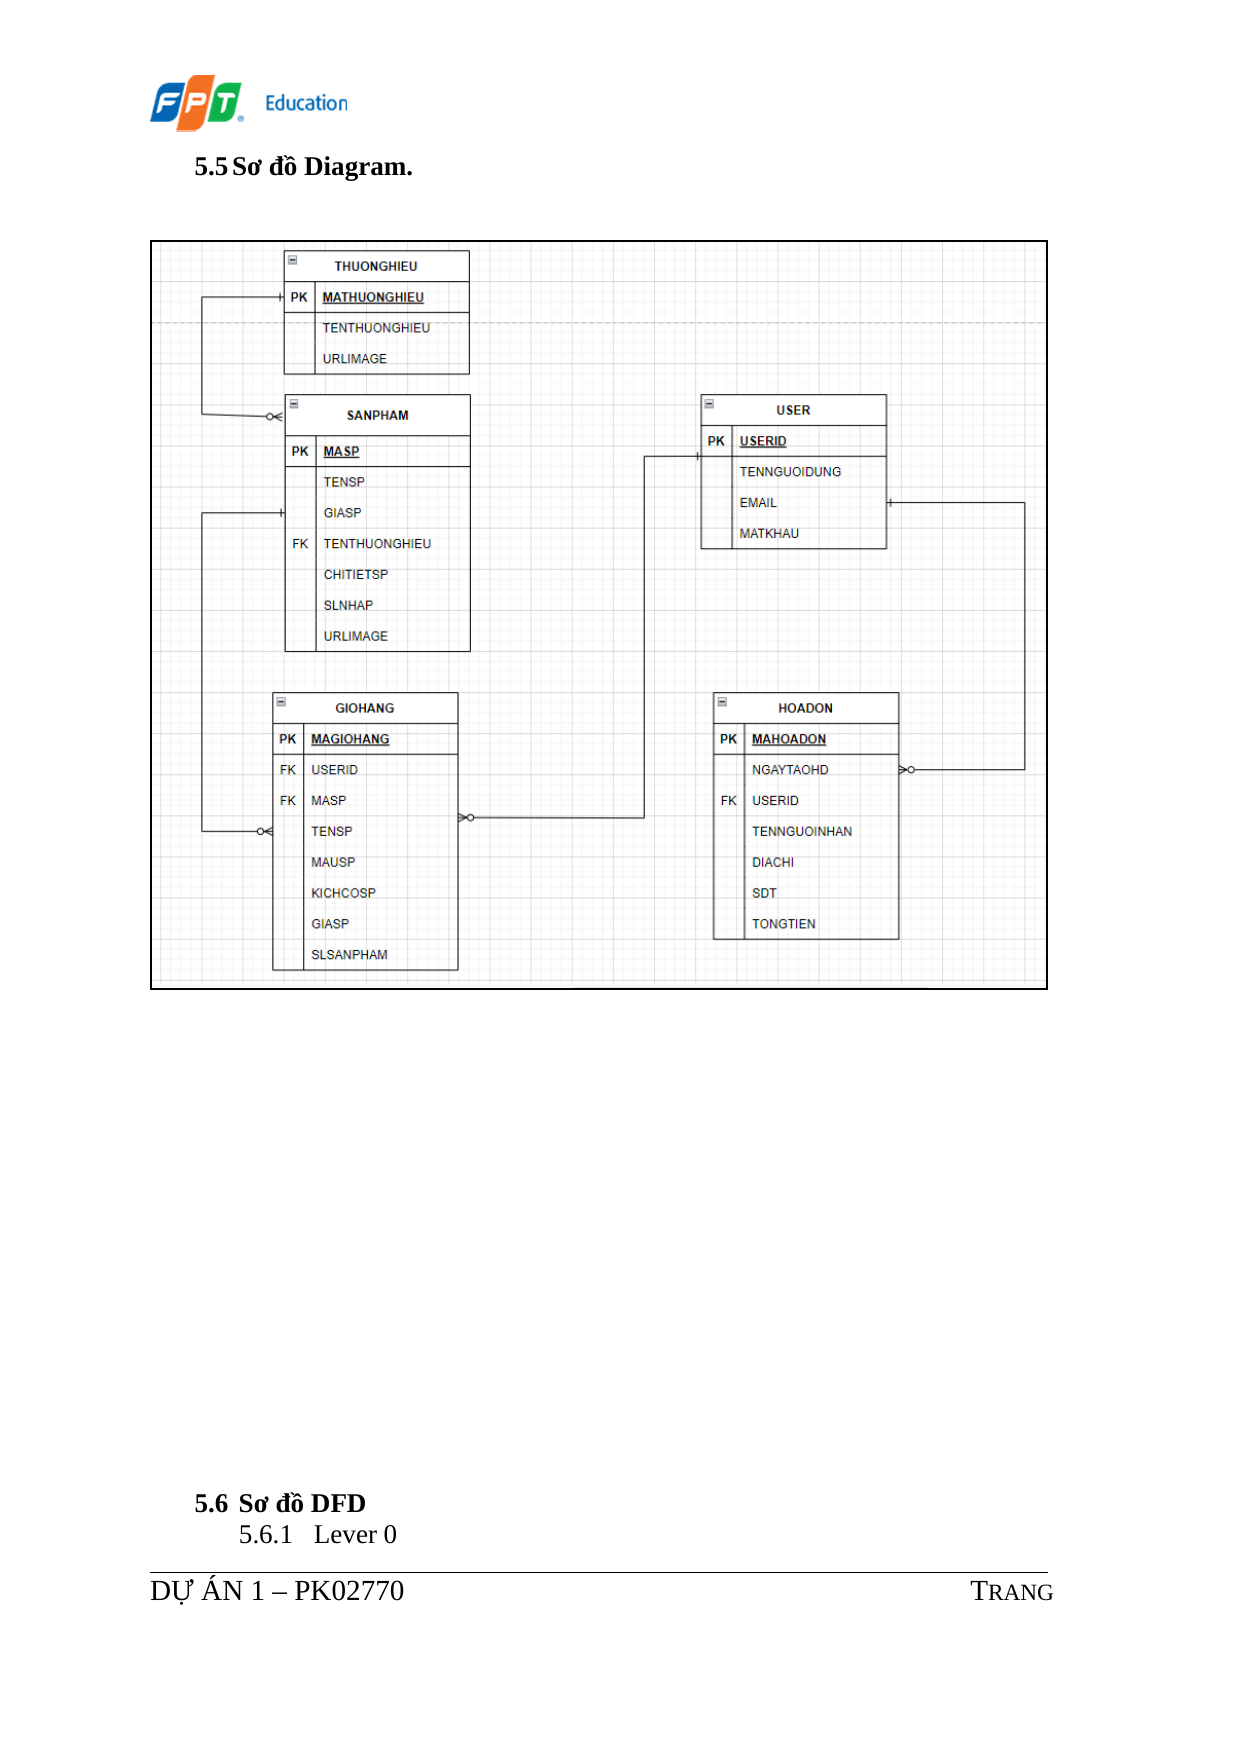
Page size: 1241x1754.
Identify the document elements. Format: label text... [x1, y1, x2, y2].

subtitle Sơ đồ Diagram. [194, 150, 1048, 181]
picture [150, 75, 347, 132]
list Lever 0 [239, 1518, 1048, 1549]
list Sơ đồ DFD [194, 1487, 1048, 1518]
picture [152, 242, 1046, 988]
